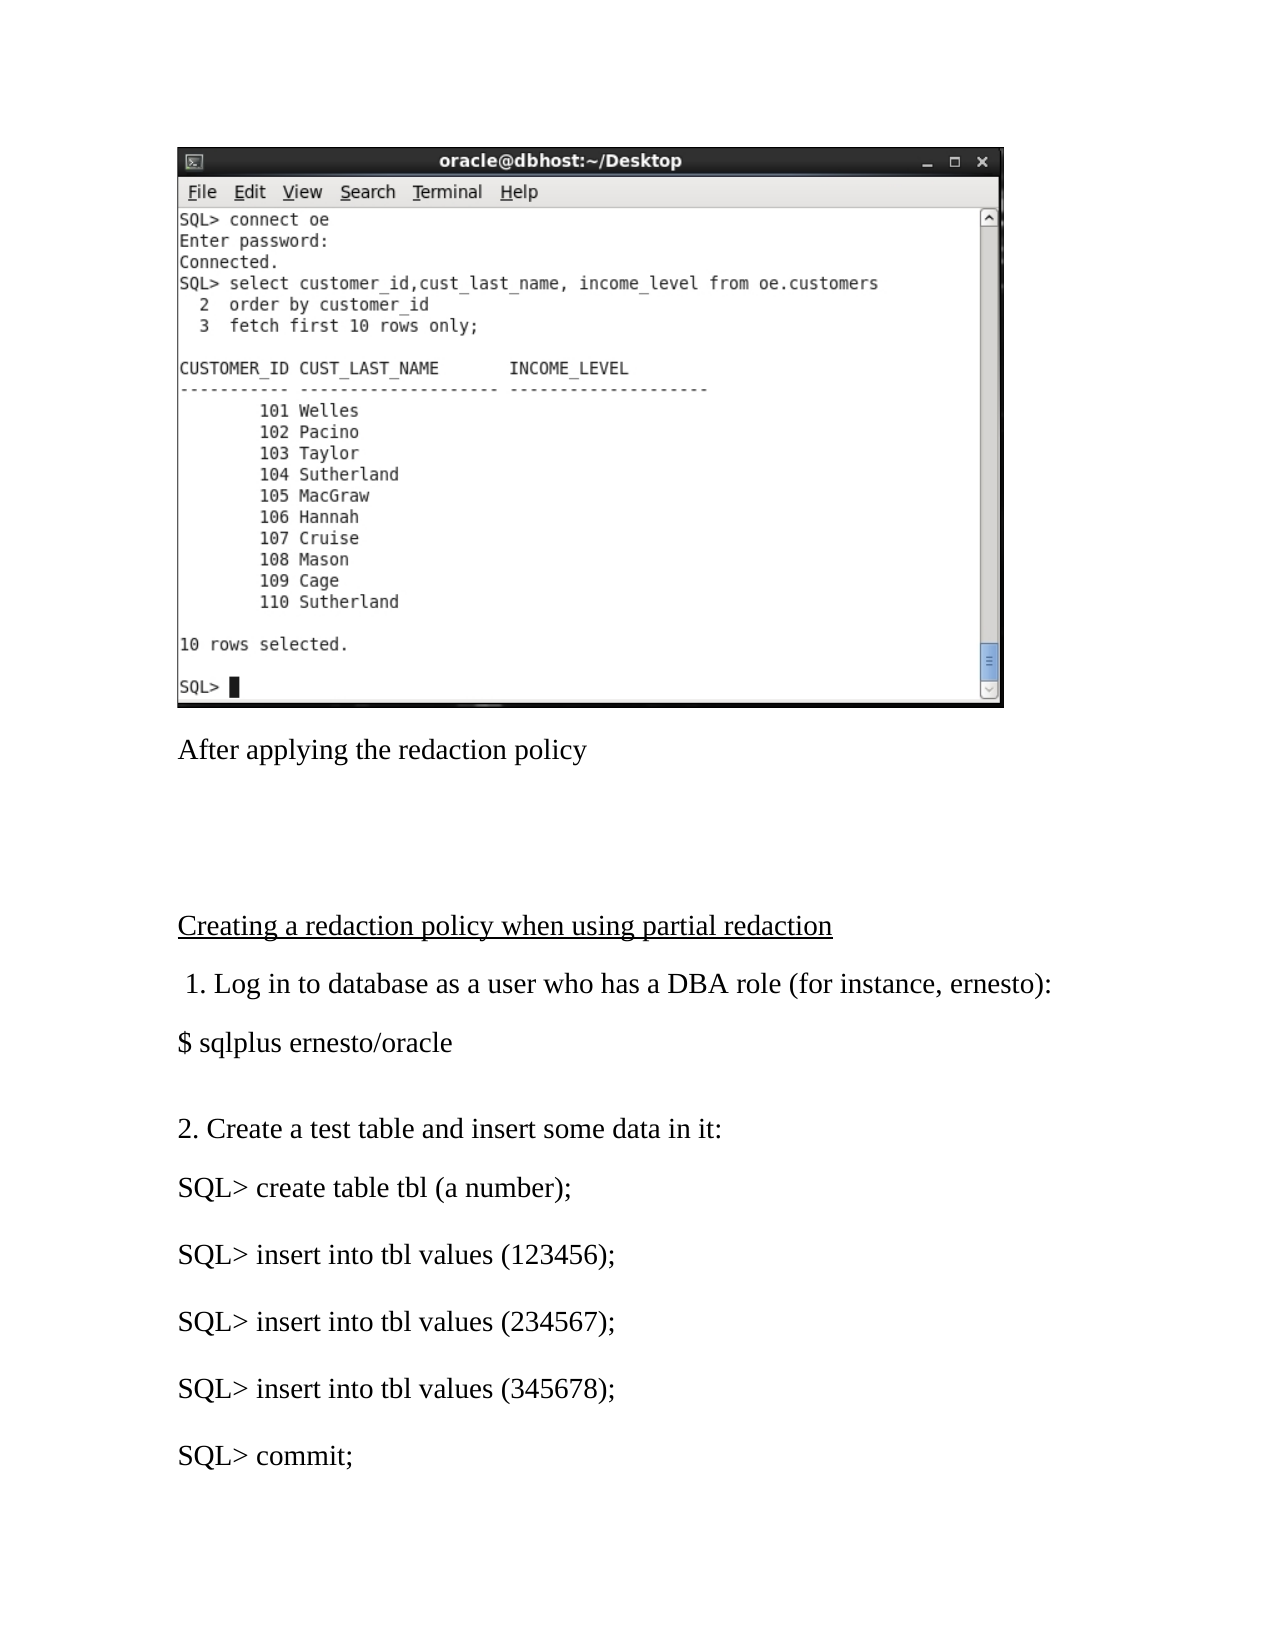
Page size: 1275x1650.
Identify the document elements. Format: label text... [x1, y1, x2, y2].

text Creating a redaction policy when using partial redaction [177, 908, 1098, 941]
text After applying the redaction policy [177, 732, 1098, 766]
text $ sqlplus ernesto/oracle [177, 1025, 1098, 1086]
text 1. Log in to database as a user who has a DBA role (for instance, ernesto): [177, 966, 1098, 1000]
picture [177, 147, 1004, 708]
text SQL> create table tbl (a number); SQL> insert into tbl values (123456); SQL> insert into tbl values (234567); SQL> insert into tbl values (345678); SQL> commit; [177, 1170, 1098, 1472]
text 2. Create a test table and insert some data in it: [177, 1111, 1098, 1145]
